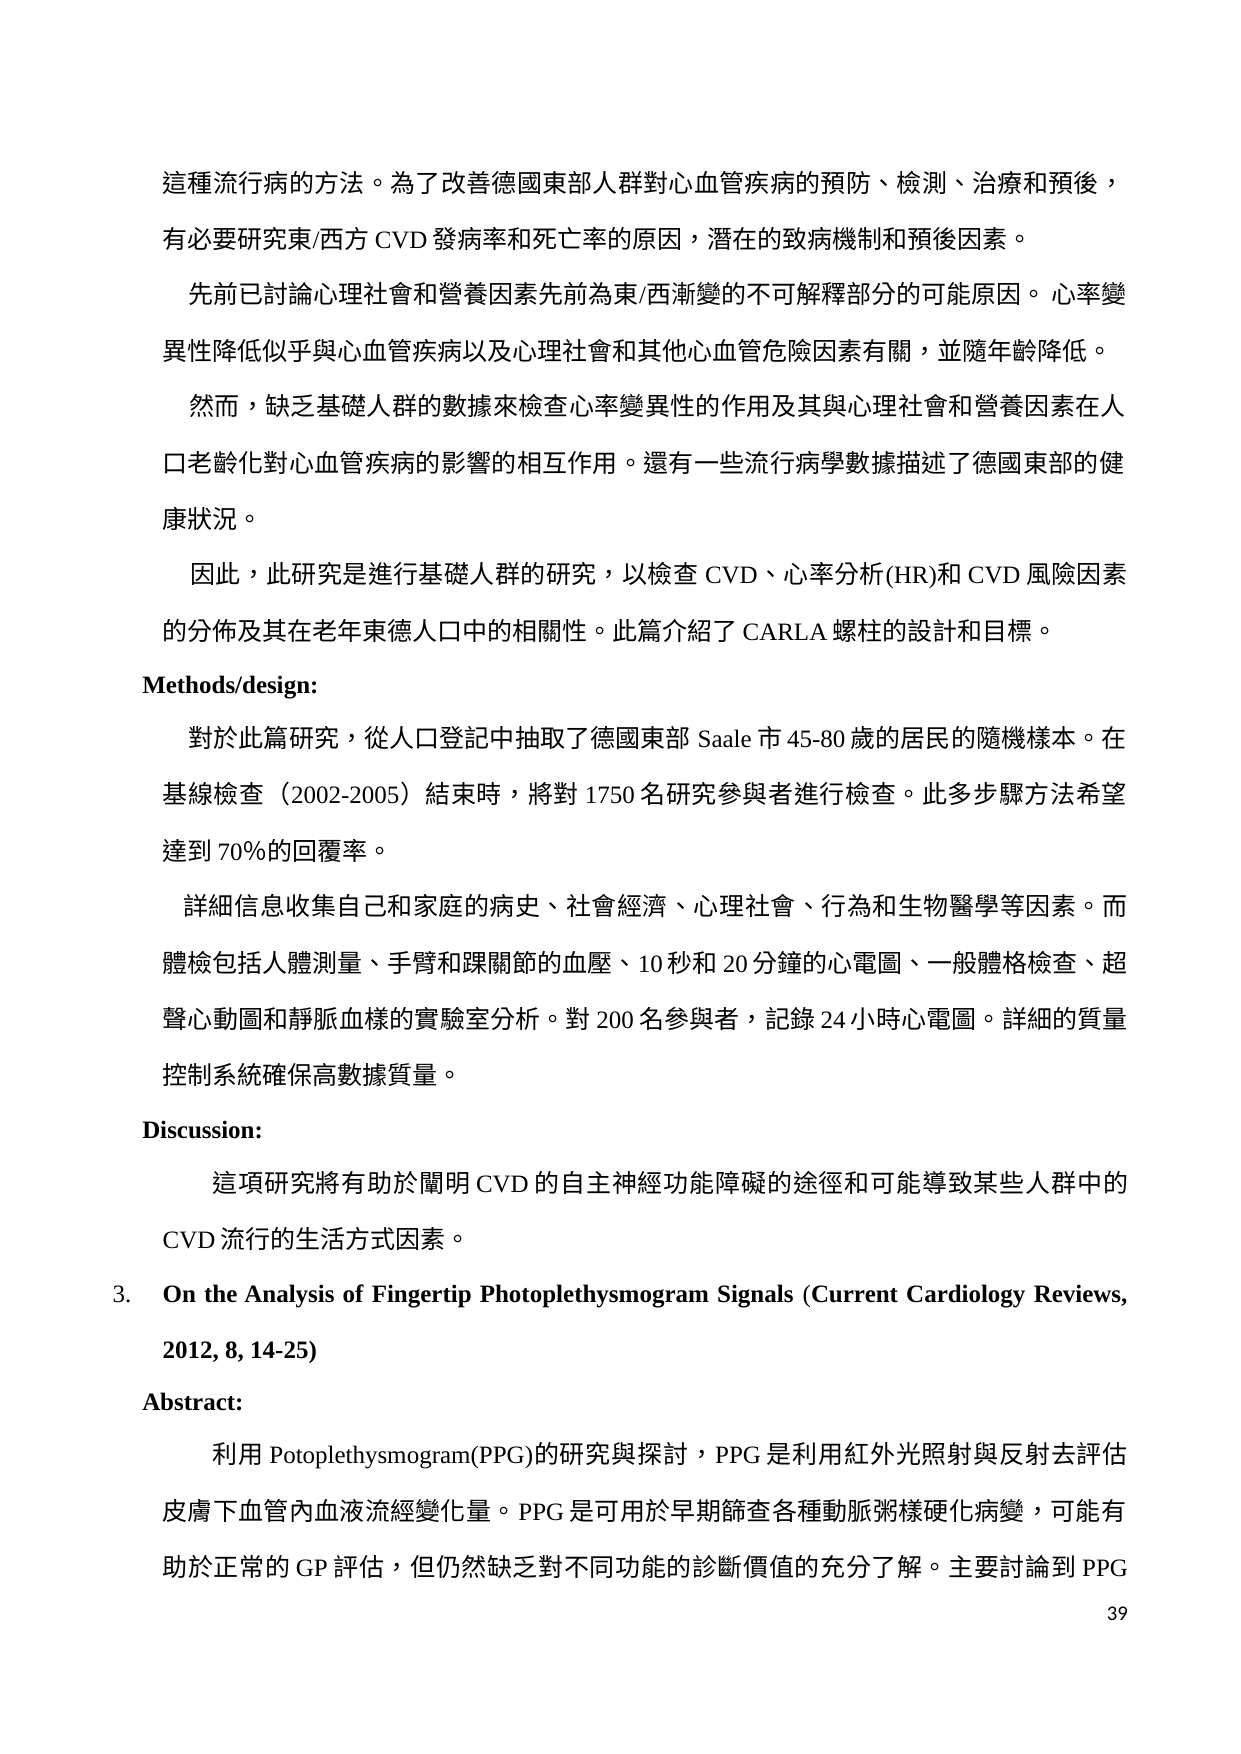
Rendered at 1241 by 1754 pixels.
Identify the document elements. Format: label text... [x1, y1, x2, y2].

list 然而，缺乏基礎人群的數據來檢查心率變異性的作用及其與心理社會和營養因素在人口老齡化對心血管疾病的影響的相互作用。還有一些流行病學數據描述了德國東部的健康狀況。 [162, 386, 1128, 536]
list 這項研究將有助於闡明CVD的自主神經功能障礙的途徑和可能導致某些人群中的CVD流行的生活方式因素。 [162, 1162, 1128, 1256]
list Abstract: [142, 1382, 1128, 1420]
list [162, 162, 1128, 256]
list 因此，此研究是進行基礎人群的研究，以檢查CVD、心率分析(HR)和CVD風險因素的分佈及其在老年東德人口中的相關性。此篇介紹了CARLA螺柱的設計和目標。 [162, 554, 1128, 648]
list 對於此篇研究，從人口登記中抽取了德國東部Saale市45-80歲的居民的隨機樣本。在基線檢查（2002-2005）結束時，將對1750名研究參與者進行檢查。此多步驟方法希望達到70％的回覆率。 [162, 718, 1128, 868]
list 詳細信息收集自己和家庭的病史、社會經濟、心理社會、行為和生物醫學等因素。而體檢包括人體測量、手臂和踝關節的血壓、10秒和20分鐘的心電圖、一般體格檢查、超聲心動圖和靜脈血樣的實驗室分析。對200名參與者，記錄24小時心電圖。詳細的質量控制系統確保高數據質量。 [162, 886, 1128, 1092]
list Methods/design: [142, 666, 1128, 704]
list 先前已討論心理社會和營養因素先前為東/西漸變的不可解釋部分的可能原因。 心率變異性降低似乎與心血管疾病以及心理社會和其他心血管危險因素有關，並隨年齡降低。 [162, 274, 1128, 368]
list Discussion: [142, 1111, 1128, 1148]
list On the Analysis of Fingertip Photoplethysmogram Signals (Current Cardiology Reviews, 2012, 8, 14-25) [112, 1274, 1128, 1368]
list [162, 1434, 1128, 1584]
